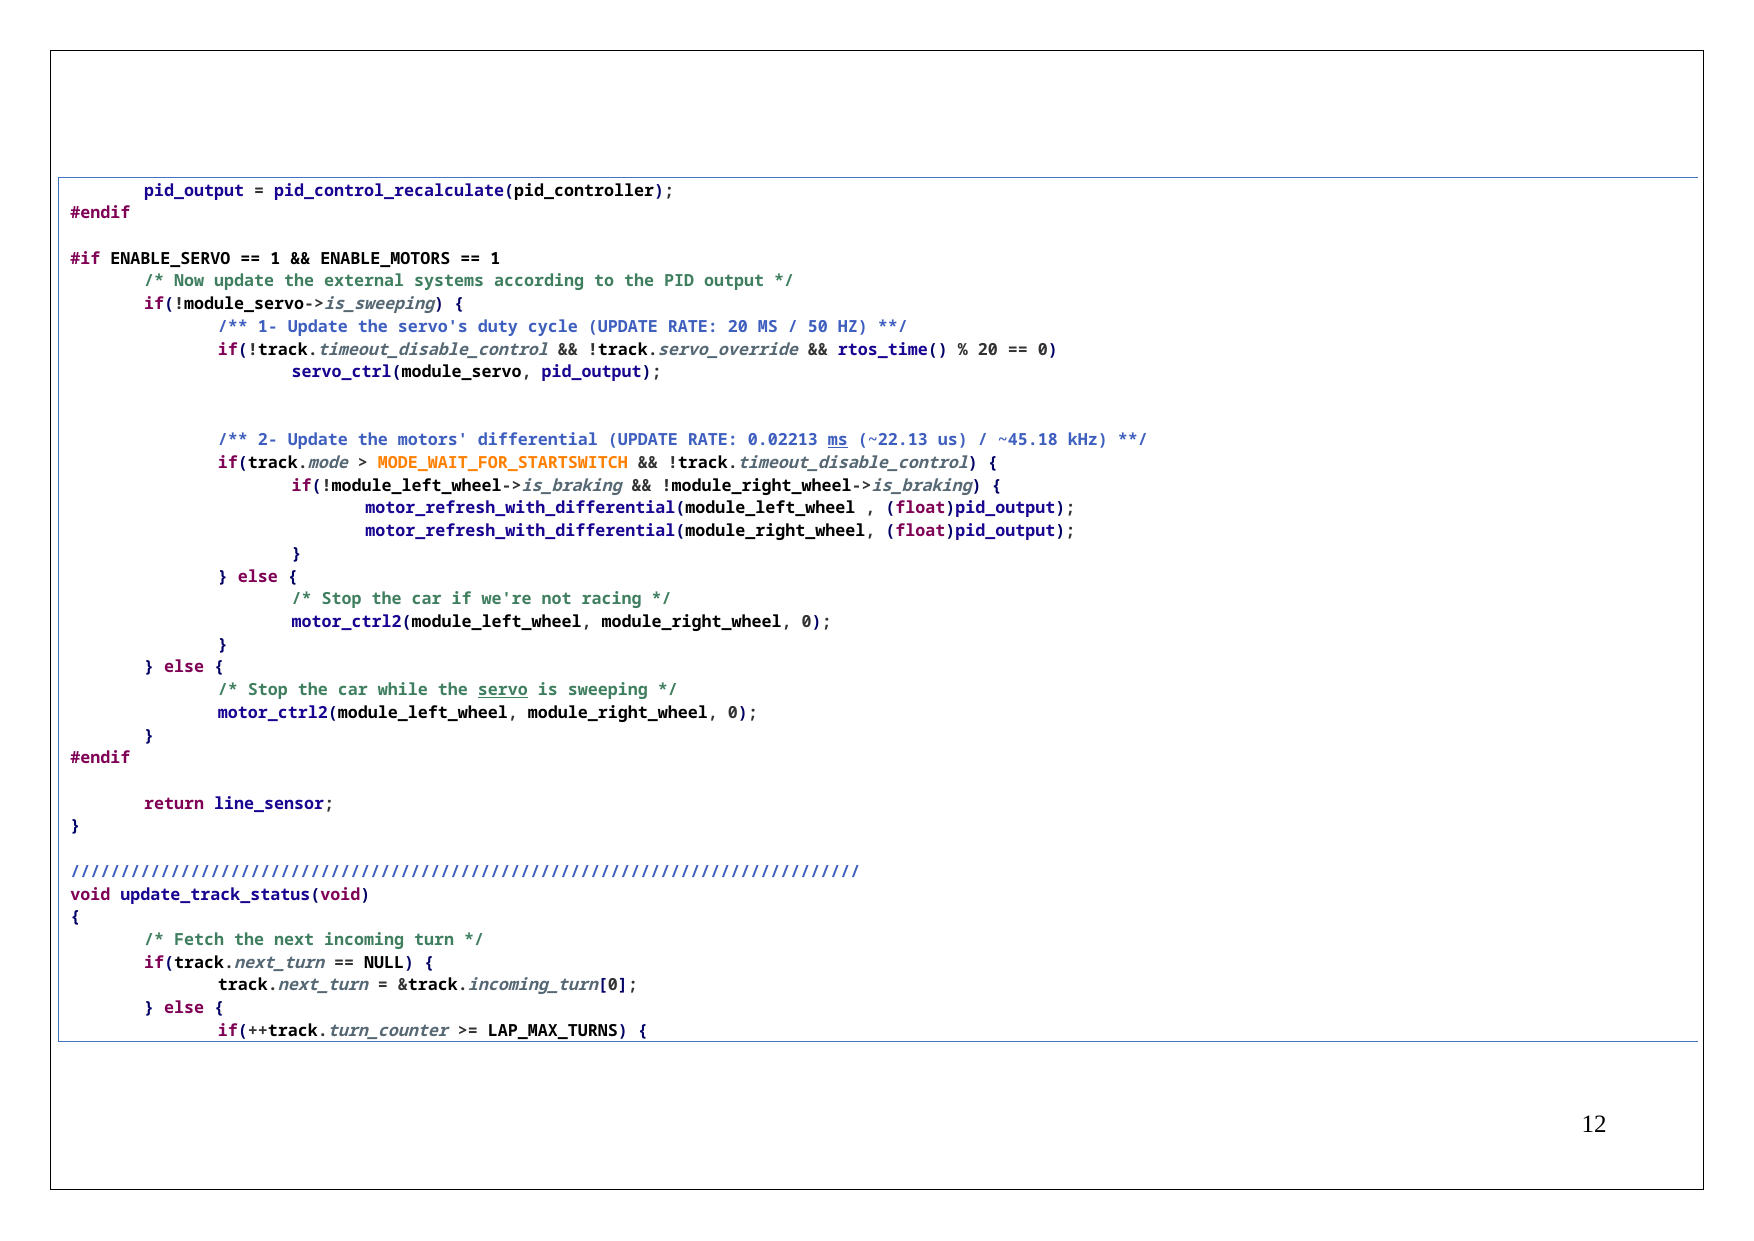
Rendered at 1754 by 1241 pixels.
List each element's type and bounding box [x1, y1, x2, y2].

table_cell [59, 178, 1698, 1041]
